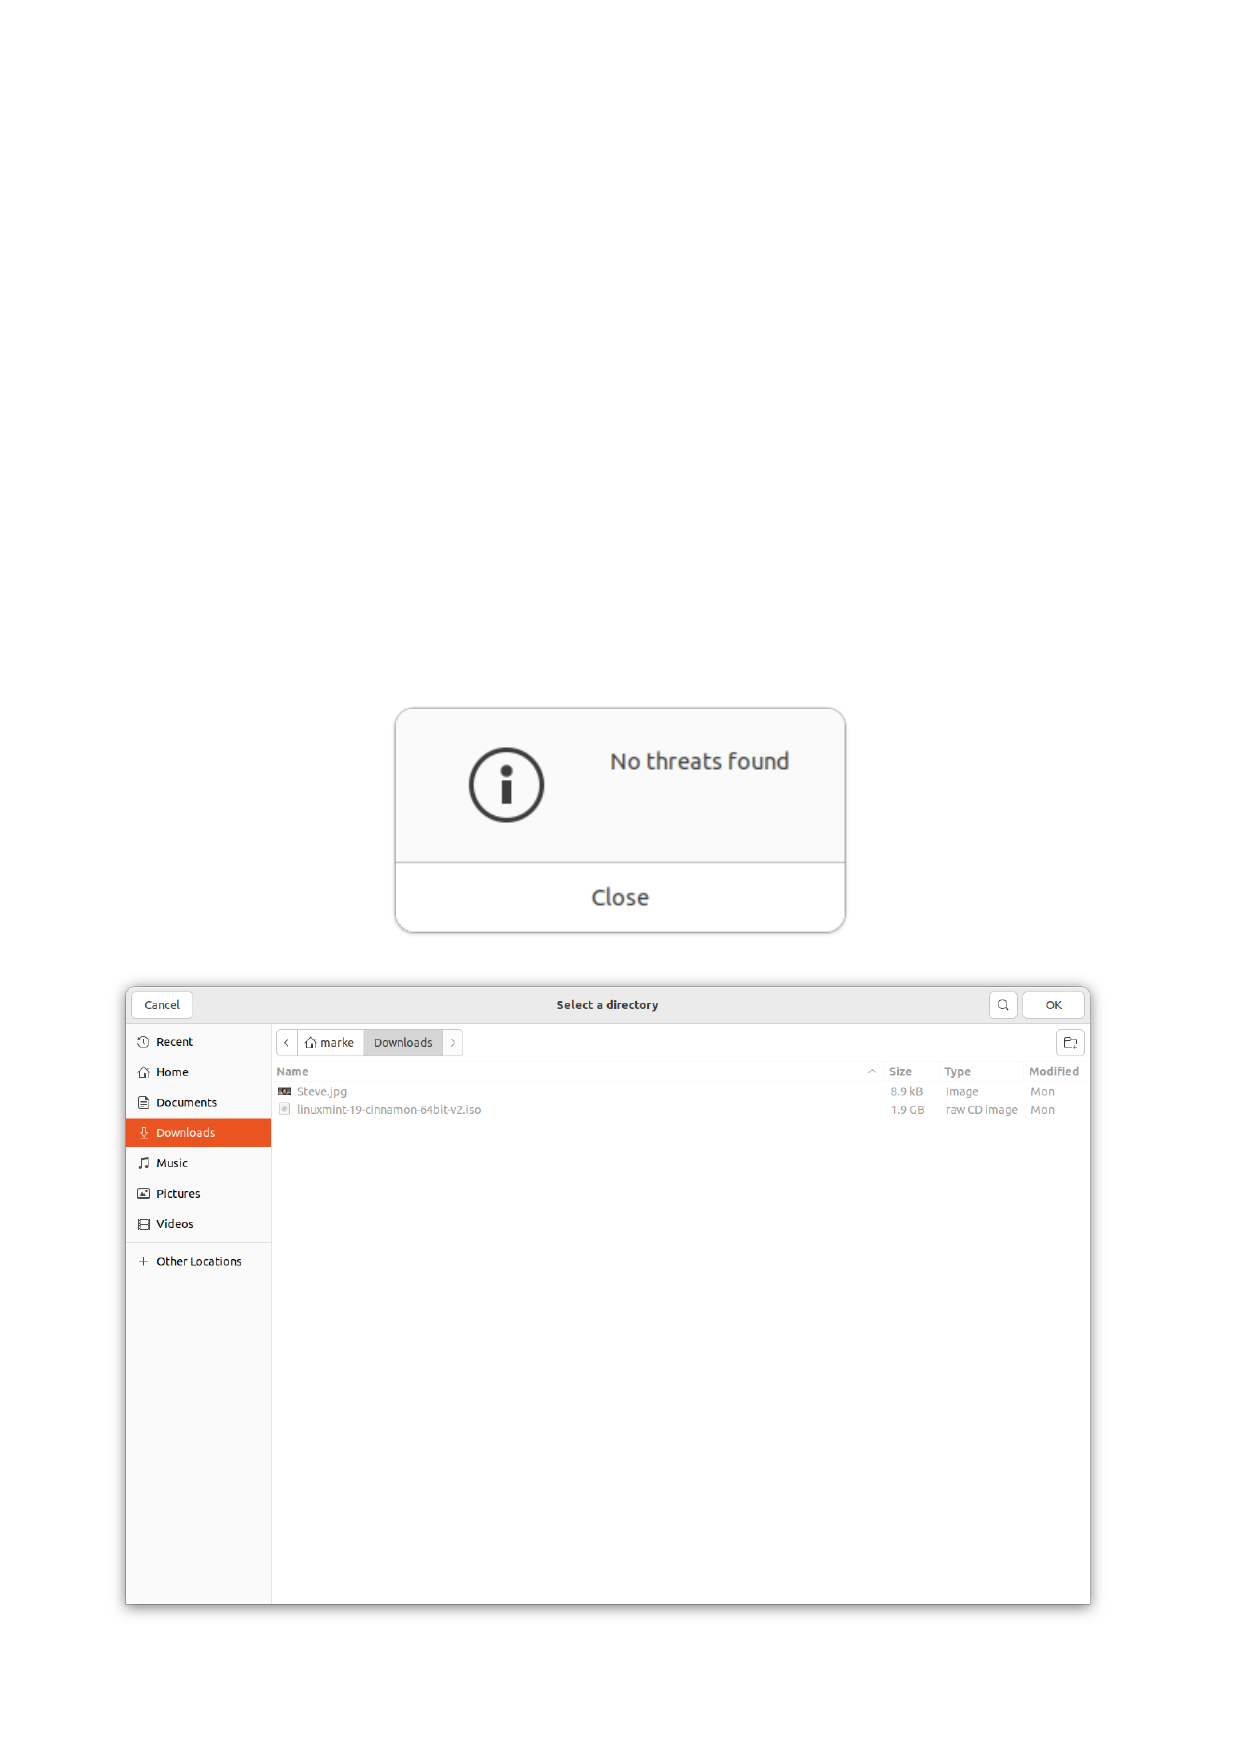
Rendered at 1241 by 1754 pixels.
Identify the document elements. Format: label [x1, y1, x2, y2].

picture [380, 693, 860, 948]
picture [105, 968, 1110, 1627]
